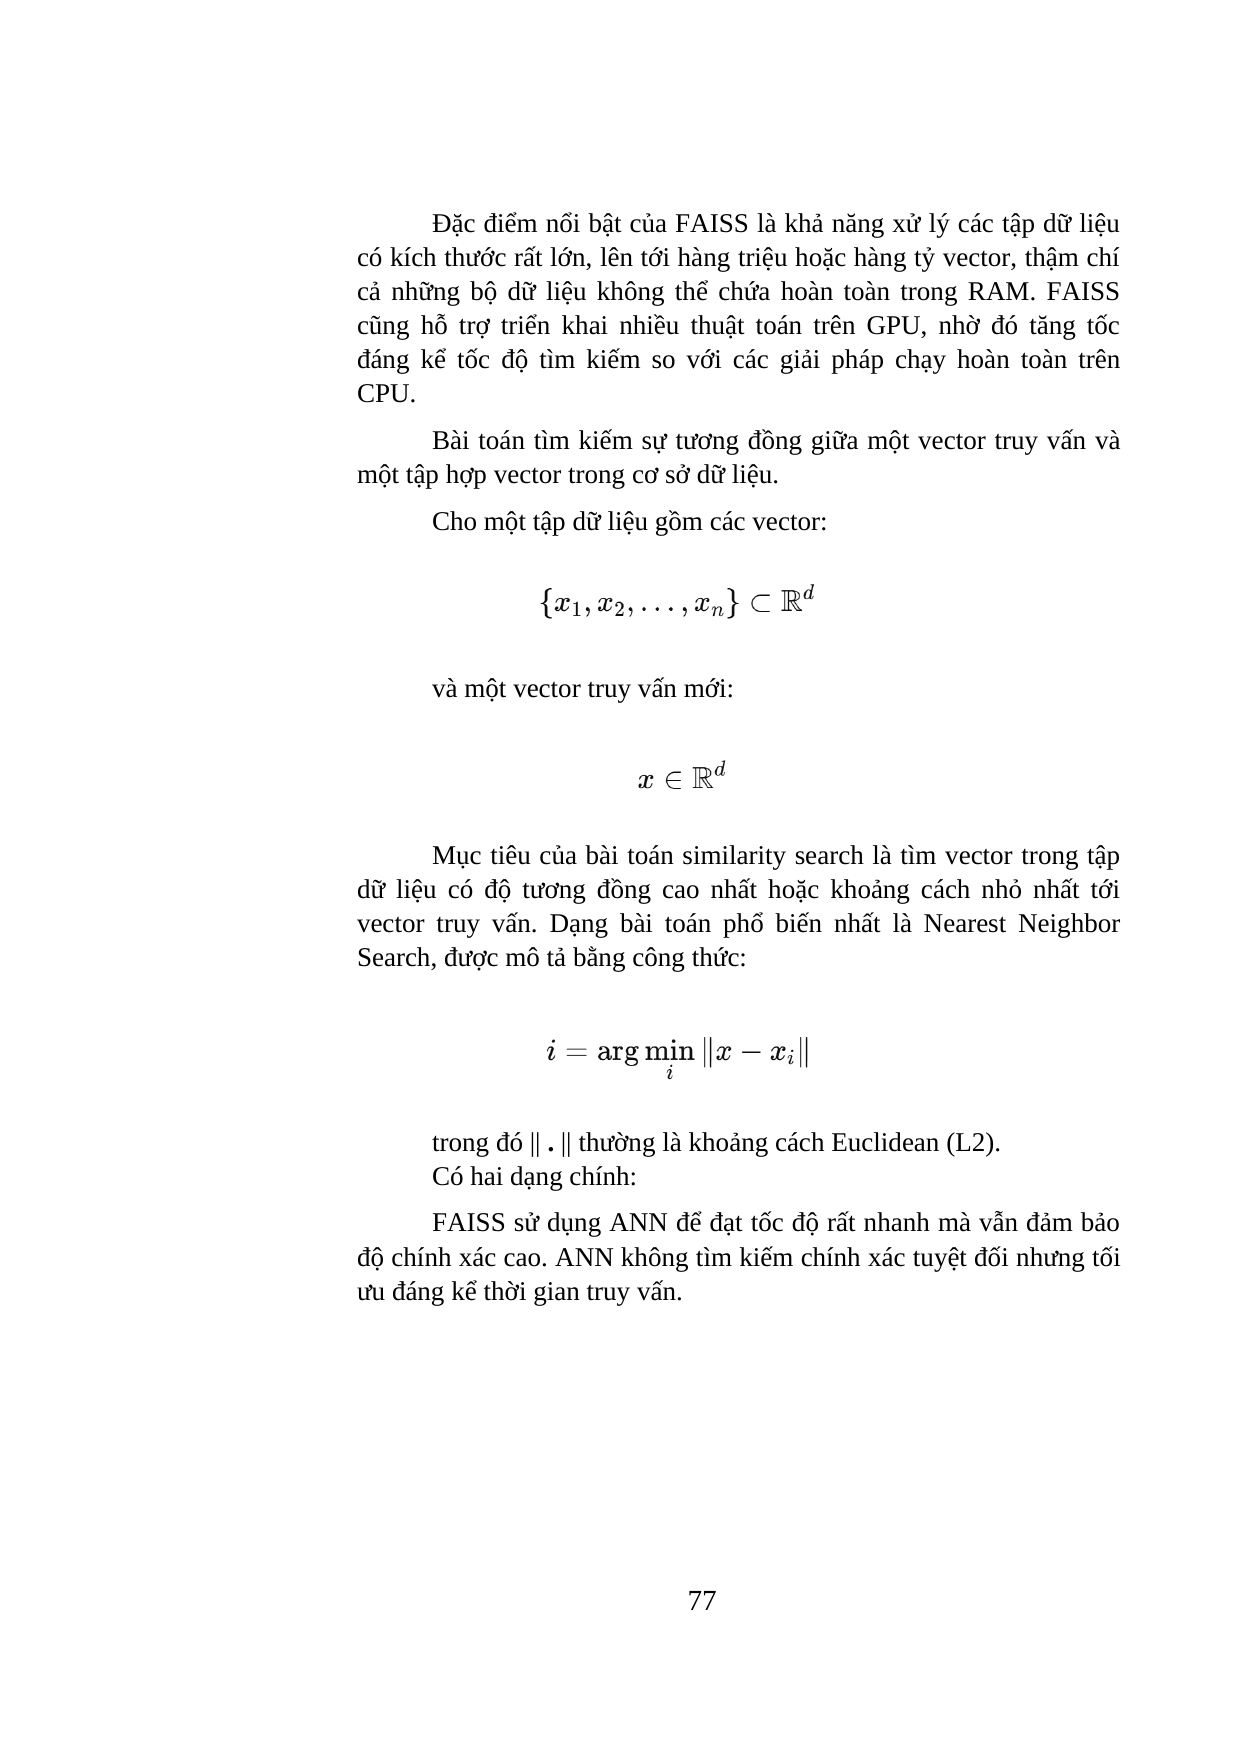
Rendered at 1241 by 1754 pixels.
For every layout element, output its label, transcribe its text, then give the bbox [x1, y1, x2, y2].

picture [572, 731, 779, 811]
list trong đó || . || thường là khoảng cách Euclidean (L2). Có hai dạng chính: [357, 1126, 1122, 1191]
list Mục tiêu của bài toán similarity search là tìm vector trong tập dữ liệu có độ tương đồng cao nhất hoặc khoảng cách nhỏ nhất tới vector truy vấn. Dạng bài toán phổ biến nhất là Nearest Neighbor Search, được mô tả bằng công thức: [357, 839, 1122, 972]
list Bài toán tìm kiếm sự tương đồng giữa một vector truy vấn và một tập hợp vector trong cơ sở dữ liệu. [357, 424, 1122, 489]
list và một vector truy vấn mới: [357, 672, 1122, 703]
table_header [207, 719, 1144, 826]
picture [498, 564, 853, 644]
list Đặc điểm nổi bật của FAISS là khả năng xử lý các tập dữ liệu có kích thước rất lớn, lên tới hàng triệu hoặc hàng tỷ vector, thậm chí cả những bộ dữ liệu không thể chứa hoàn toàn trong RAM. FAISS cũng hỗ trợ triển khai nhiều thuật toán trên GPU, nhờ đó tăng tốc đáng kể tốc độ tìm kiếm so với các giải pháp chạy hoàn toàn trên CPU. [357, 207, 1122, 409]
list Cho một tập dữ liệu gồm các vector: [357, 505, 1122, 536]
picture [487, 1000, 864, 1098]
list FAISS sử dụng ANN để đạt tốc độ rất nhanh mà vẫn đảm bảo độ chính xác cao. ANN không tìm kiếm chính xác tuyệt đối nhưng tối ưu đáng kể thời gian truy vấn. [357, 1207, 1122, 1306]
table_header [207, 552, 1144, 659]
table_header [207, 988, 1144, 1113]
